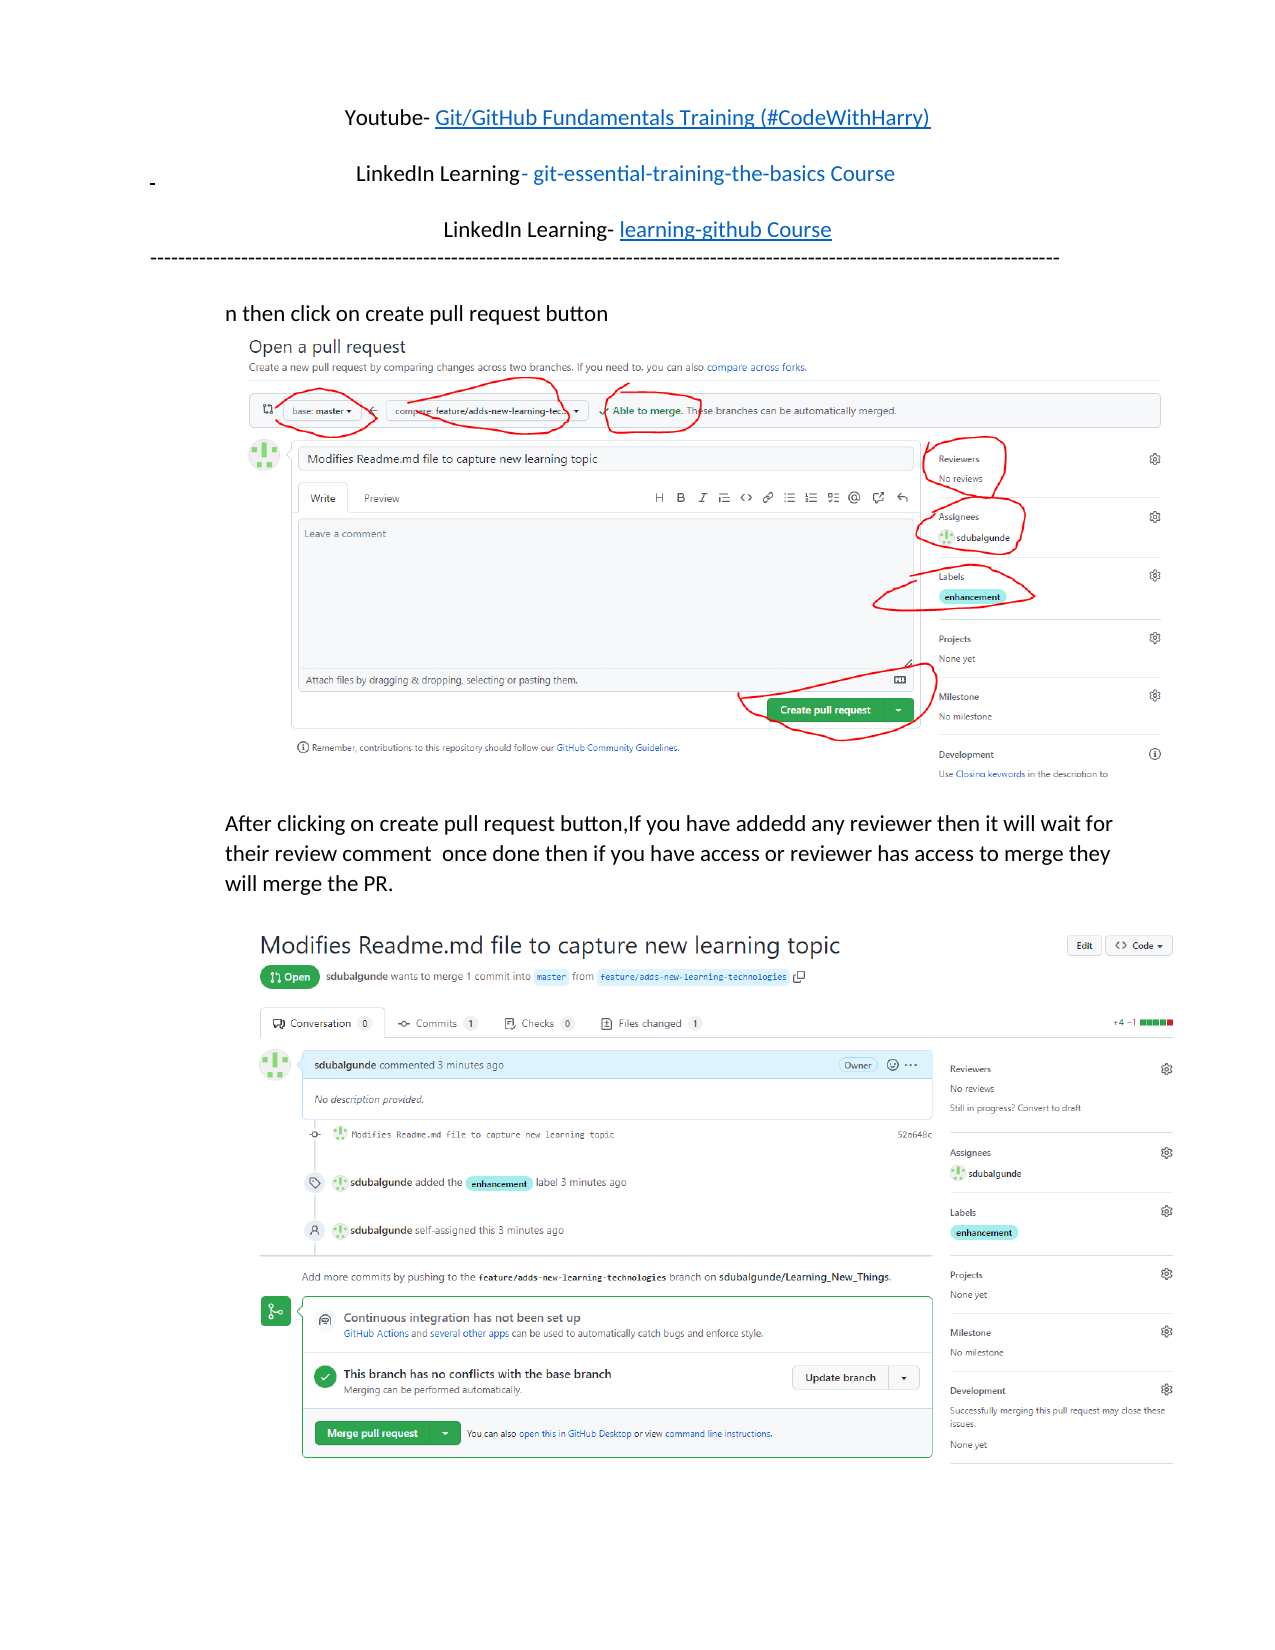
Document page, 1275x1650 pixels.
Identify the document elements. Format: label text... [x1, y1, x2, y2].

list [225, 299, 1125, 329]
list After clicking on create pull request button,If you have addedd any reviewer then it will wait for their review comment once done then if you have access or reviewer has access to merge they will merge the PR. [225, 809, 1125, 897]
picture [225, 929, 1200, 1468]
picture [225, 329, 1200, 777]
